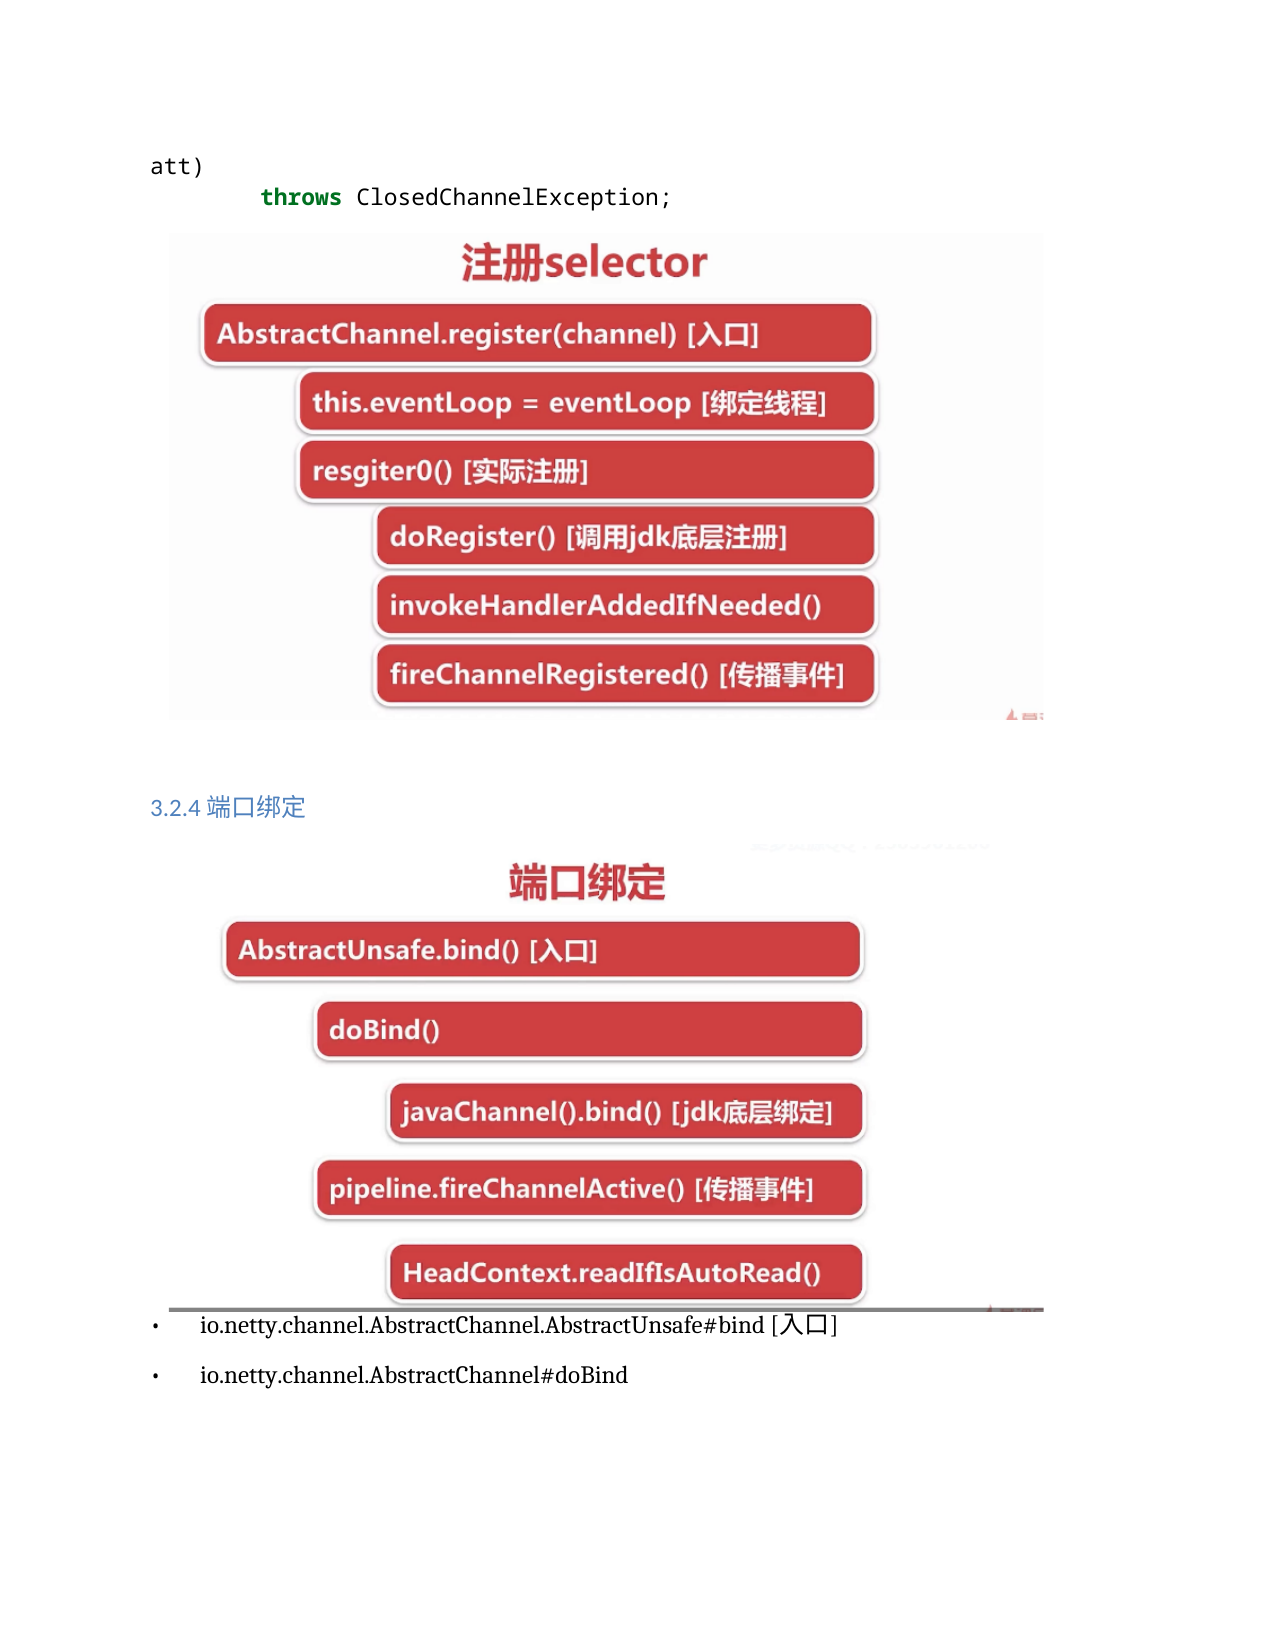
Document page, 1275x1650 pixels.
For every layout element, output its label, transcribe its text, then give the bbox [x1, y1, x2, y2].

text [150, 150, 1125, 212]
subtitle 3.2.4 端口绑定 [150, 790, 1125, 824]
picture [168, 233, 1044, 720]
picture [168, 844, 1044, 1312]
list io.netty.channel.AbstractChannel#doBind [150, 1361, 1125, 1389]
list io.netty.channel.AbstractChannel.AbstractUnsafe#bind [入口] [150, 1311, 1125, 1340]
